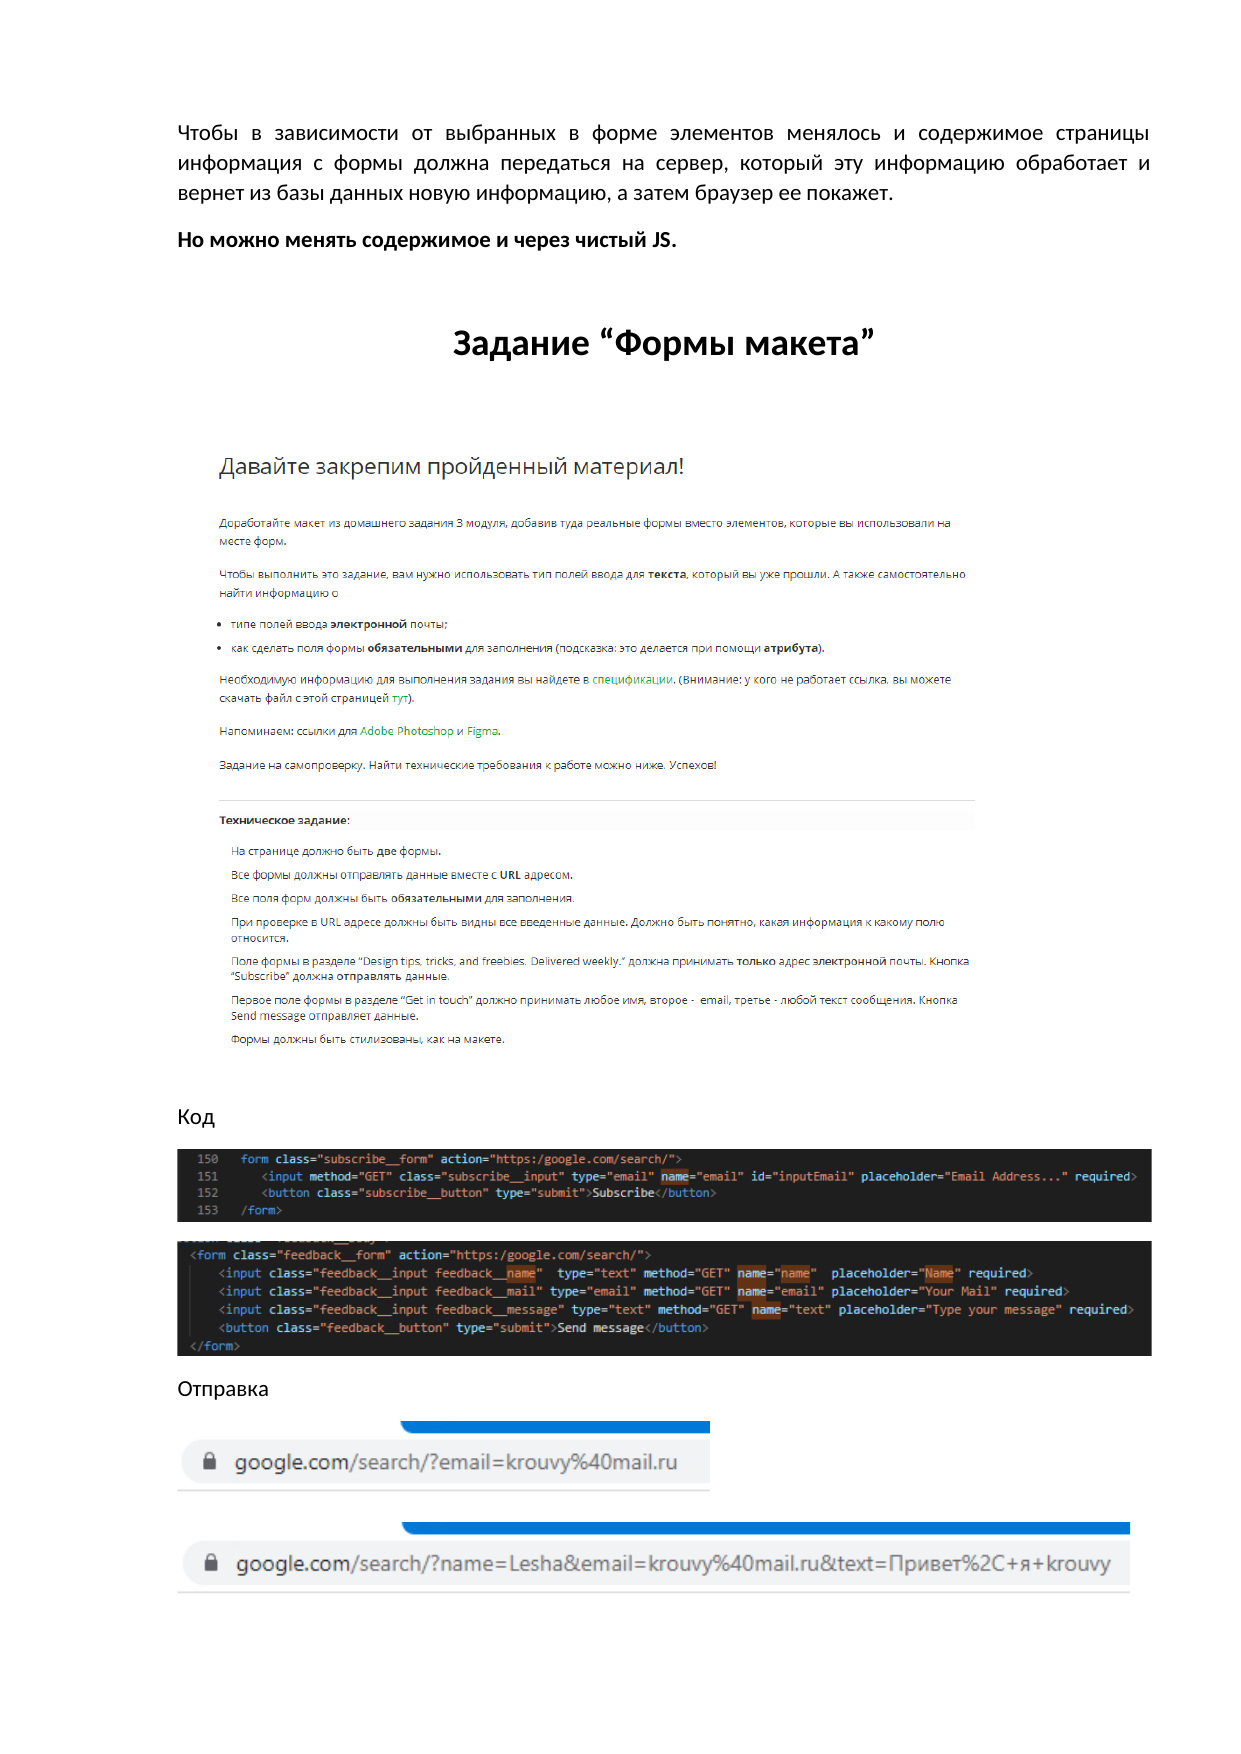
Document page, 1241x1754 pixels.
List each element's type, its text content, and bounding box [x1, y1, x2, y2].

text Отправка [177, 1374, 1152, 1402]
picture [177, 451, 1152, 1084]
picture [177, 1149, 1152, 1222]
text Чтобы в зависимости от выбранных в форме элементов менялось и содержимое страницы информация с формы должна передаться на сервер, который эту информацию обработает и вернет из базы данных новую информацию, а затем браузер ее покажет. [177, 118, 1152, 207]
text Задание “Формы макета” [177, 319, 1152, 365]
picture [177, 1522, 1131, 1606]
picture [177, 1241, 1152, 1356]
text Но можно менять содержимое и через чистый JS. [177, 225, 1152, 253]
picture [177, 1421, 710, 1504]
text Код [177, 1102, 1152, 1130]
